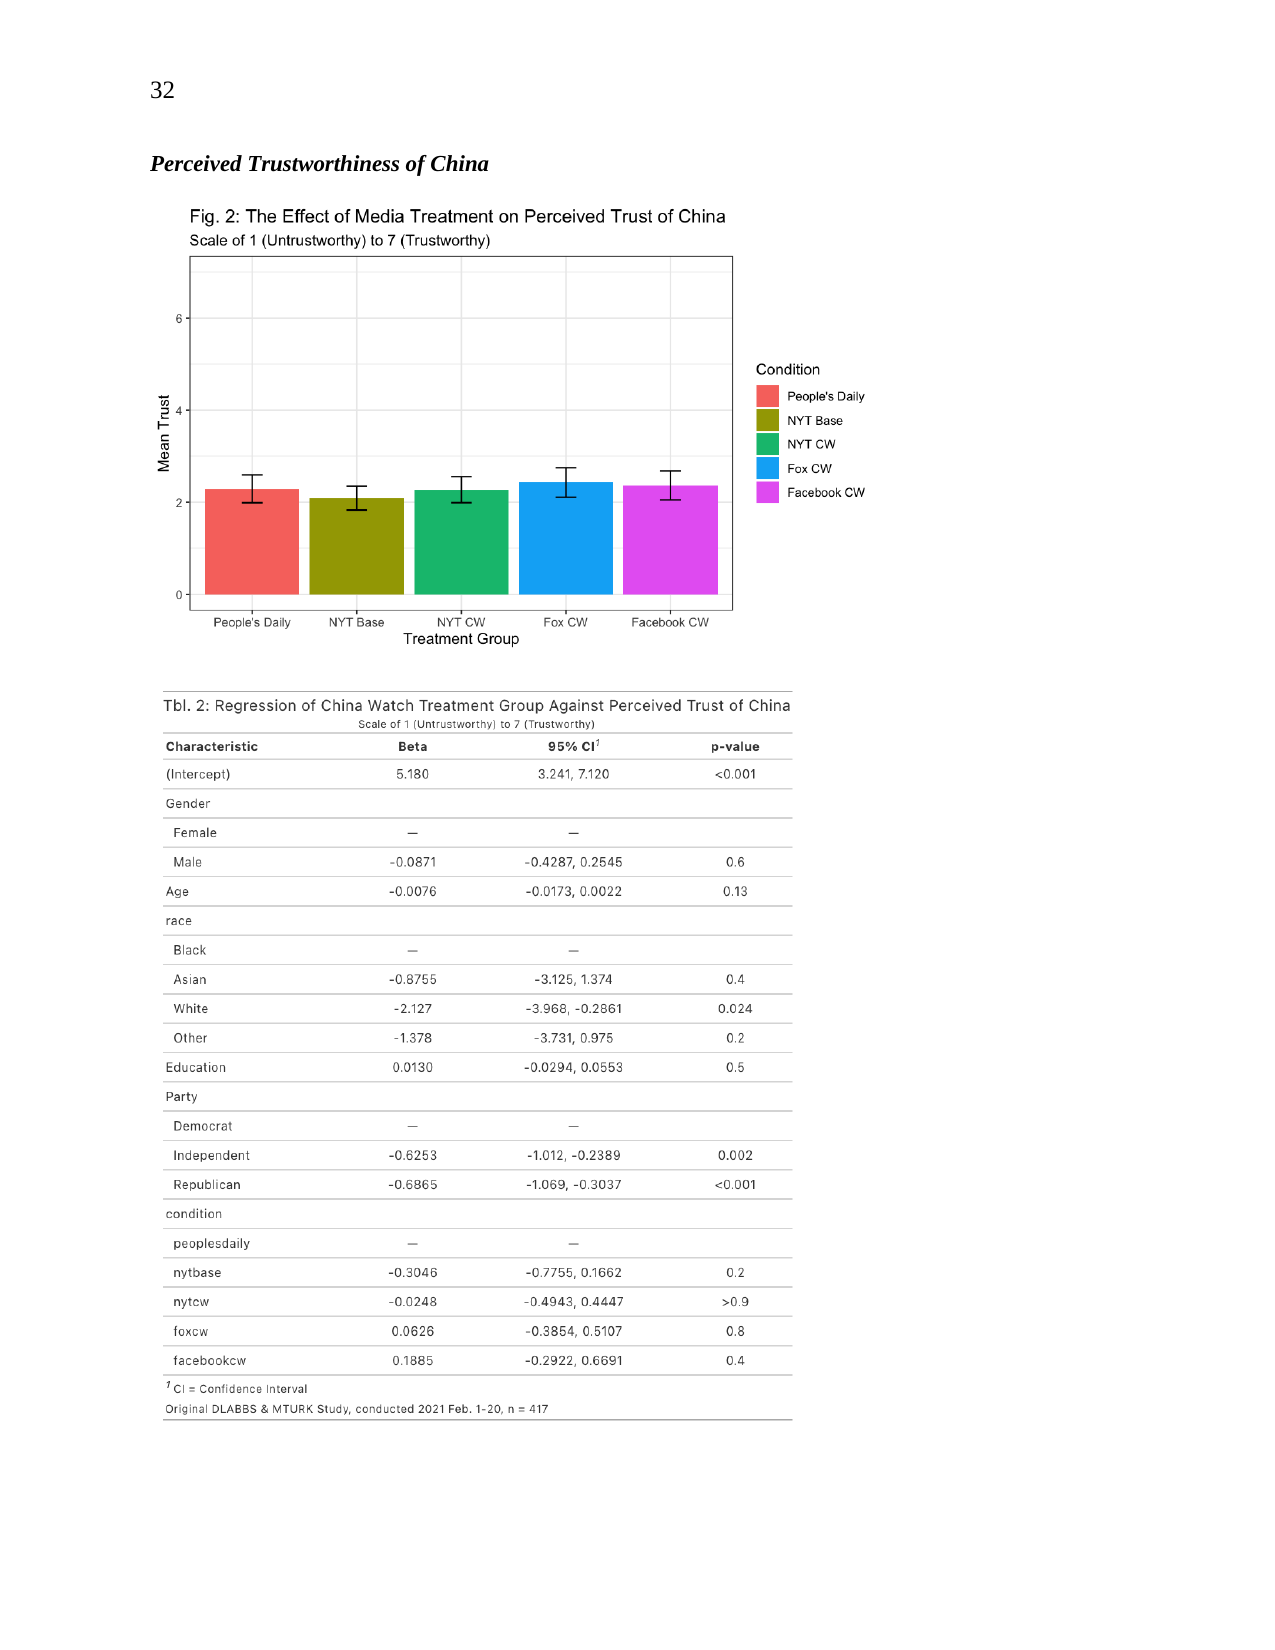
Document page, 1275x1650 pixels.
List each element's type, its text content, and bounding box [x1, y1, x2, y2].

picture [150, 202, 880, 654]
picture [150, 681, 806, 1434]
text Perceived Trustworthiness of China [150, 150, 1125, 176]
